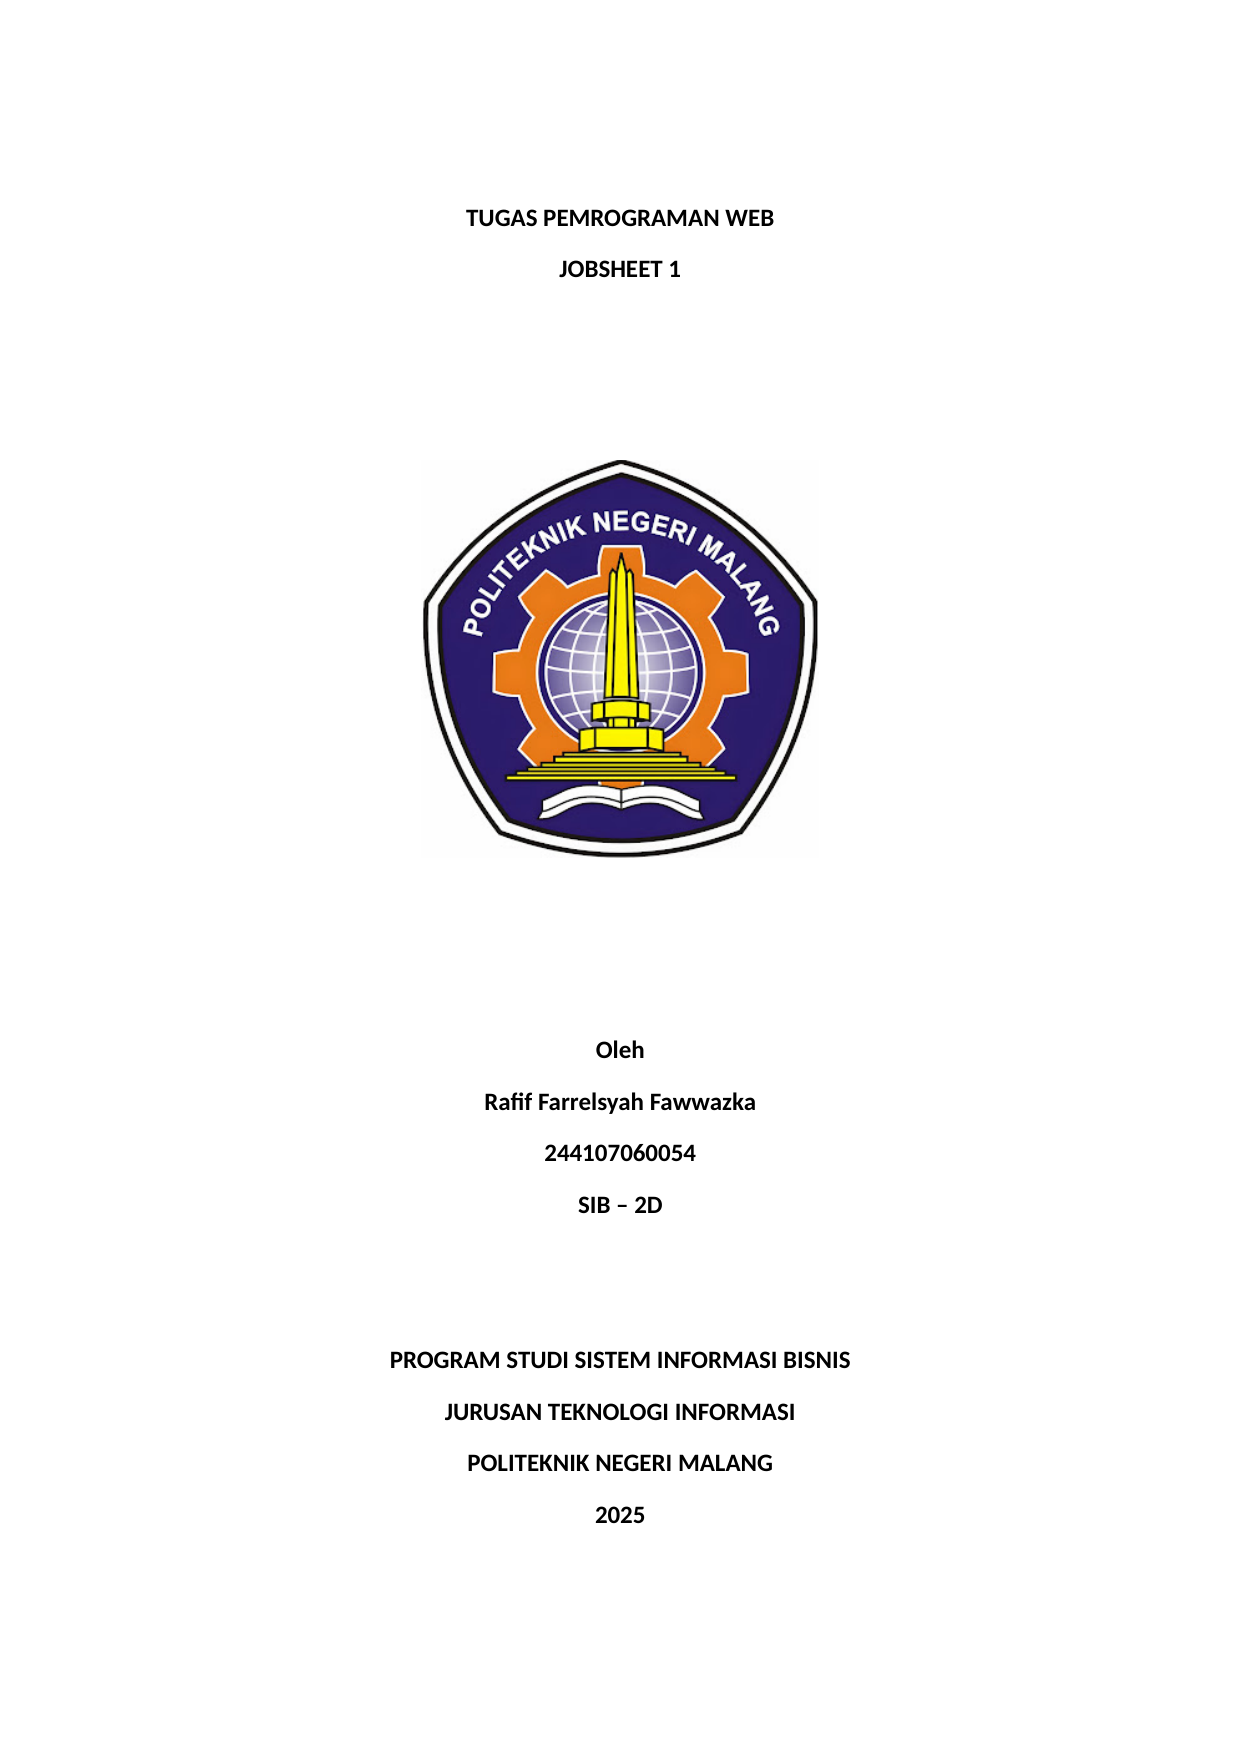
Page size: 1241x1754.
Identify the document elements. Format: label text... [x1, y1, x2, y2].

text SIB – 2D [150, 1189, 1090, 1219]
text Oleh [150, 1034, 1090, 1064]
text TUGAS PEMROGRAMAN WEB [150, 202, 1090, 232]
text JURUSAN TEKNOLOGI INFORMASI [150, 1396, 1090, 1426]
text Rafif Farrelsyah Fawwazka [150, 1086, 1090, 1116]
text PROGRAM STUDI SISTEM INFORMASI BISNIS [150, 1344, 1090, 1374]
text POLITEKNIK NEGERI MALANG [150, 1447, 1090, 1478]
picture [421, 460, 819, 858]
text JOBSHEET 1 [150, 253, 1090, 284]
text 2025 [150, 1499, 1090, 1529]
text 244107060054 [150, 1137, 1090, 1168]
